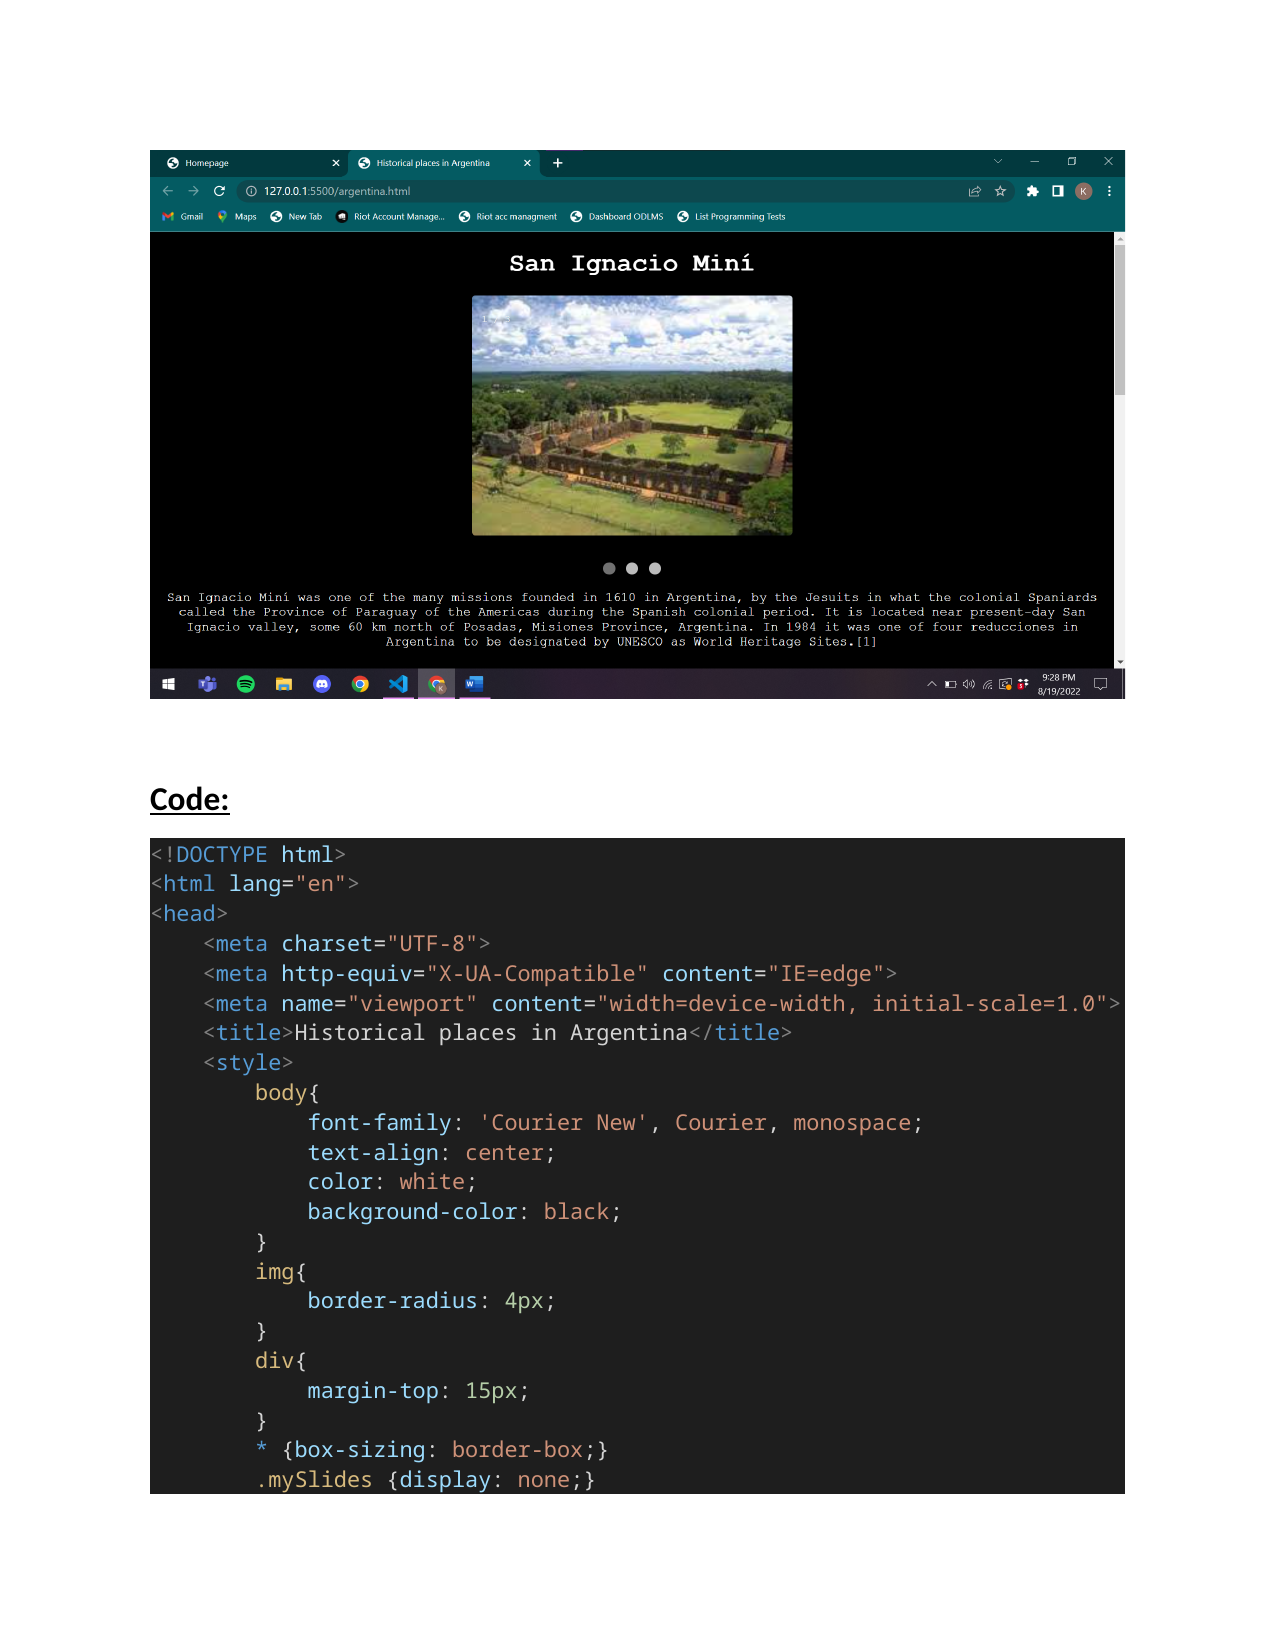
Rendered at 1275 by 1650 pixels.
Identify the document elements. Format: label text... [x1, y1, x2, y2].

text text-align: center; [150, 1136, 1125, 1166]
text <title>Historical places in Argentina</title> [150, 1017, 1125, 1047]
text } [150, 1226, 1125, 1256]
text <style> [150, 1047, 1125, 1077]
text margin-top: 15px; [150, 1375, 1125, 1404]
text * {box-sizing: border-box;} [150, 1434, 1125, 1464]
picture [150, 150, 1125, 699]
text <meta name="viewport" content="width=device-width, initial-scale=1.0"> [150, 987, 1125, 1017]
text img{ [150, 1256, 1125, 1285]
text background-color: black; [150, 1196, 1125, 1226]
text <meta charset="UTF-8"> [150, 928, 1125, 958]
text border-radius: 4px; [150, 1285, 1125, 1315]
text } [150, 1315, 1125, 1345]
text Code: [150, 778, 1125, 819]
text } [150, 1404, 1125, 1434]
text <!DOCTYPE html> [150, 838, 1125, 868]
text <head> [150, 898, 1125, 928]
text div{ [150, 1345, 1125, 1375]
text <html lang="en"> [150, 868, 1125, 898]
text <meta http-equiv="X-UA-Compatible" content="IE=edge"> [150, 958, 1125, 987]
text .mySlides {display: none;} [150, 1464, 1125, 1494]
text font-family: 'Courier New', Courier, monospace; [150, 1107, 1125, 1136]
text body{ [150, 1077, 1125, 1107]
text color: white; [150, 1166, 1125, 1196]
